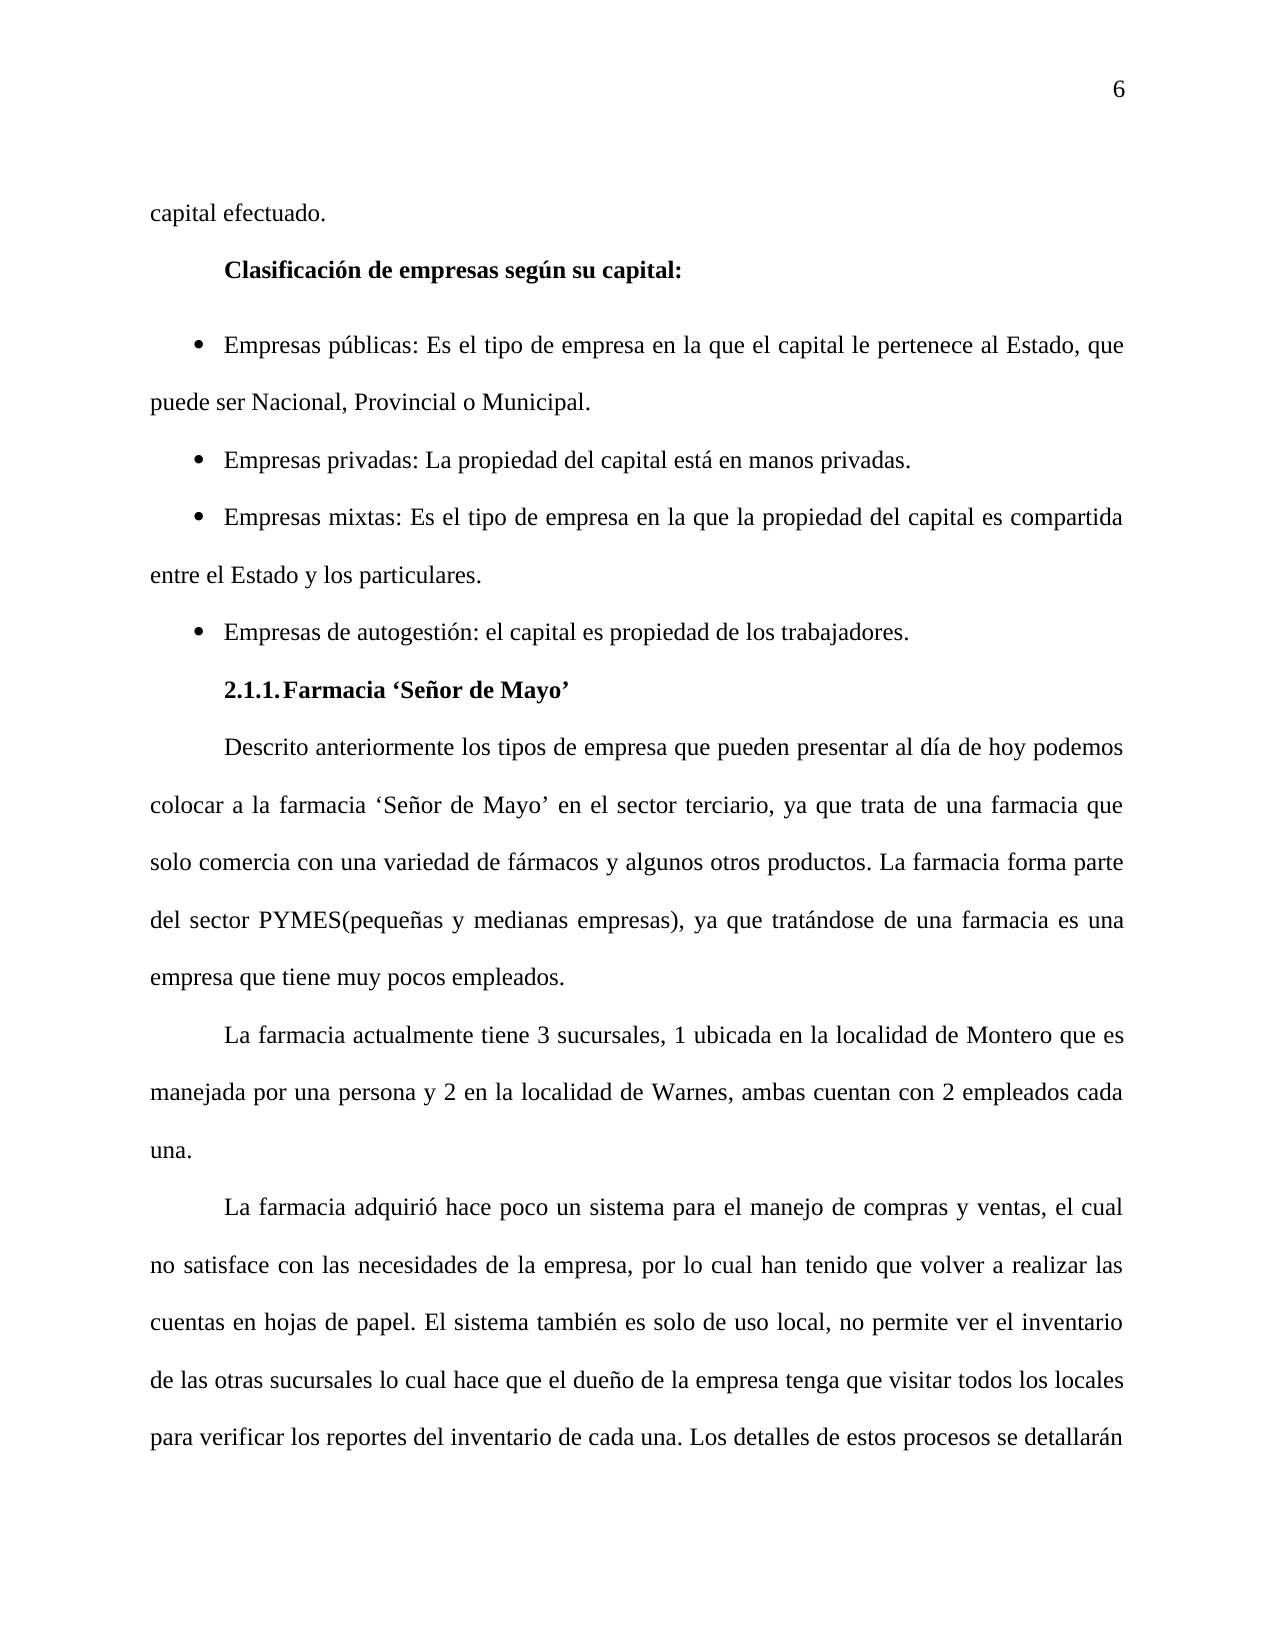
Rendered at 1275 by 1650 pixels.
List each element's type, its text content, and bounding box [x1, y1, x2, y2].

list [150, 198, 1125, 227]
subtitle Farmacia ‘Señor de Mayo’ [224, 675, 1125, 703]
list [150, 1192, 1125, 1451]
list Empresas mixtas: Es el tipo de empresa en la que la propiedad del capital es compartida entre el Estado y los particulares. [150, 502, 1125, 588]
list Empresas privadas: La propiedad del capital está en manos privadas. [150, 445, 1125, 473]
list Descrito anteriormente los tipos de empresa que pueden presentar al día de hoy podemos colocar a la farmacia ‘Señor de Mayo’ en el sector terciario, ya que trata de una farmacia que solo comercia con una variedad de fármacos y algunos otros productos. La farmacia forma parte del sector PYMES(pequeñas y medianas empresas), ya que tratándose de una farmacia es una empresa que tiene muy pocos empleados. [150, 732, 1125, 991]
text Clasificación de empresas según su capital: [150, 256, 1125, 284]
list La farmacia actualmente tiene 3 sucursales, 1 ubicada en la localidad de Montero que es manejada por una persona y 2 en la localidad de Warnes, ambas cuentan con 2 empleados cada una. [150, 1020, 1125, 1163]
list Empresas públicas: Es el tipo de empresa en la que el capital le pertenece al Estado, que puede ser Nacional, Provincial o Municipal. [150, 330, 1125, 416]
list Empresas de autogestión: el capital es propiedad de los trabajadores. [150, 617, 1125, 646]
